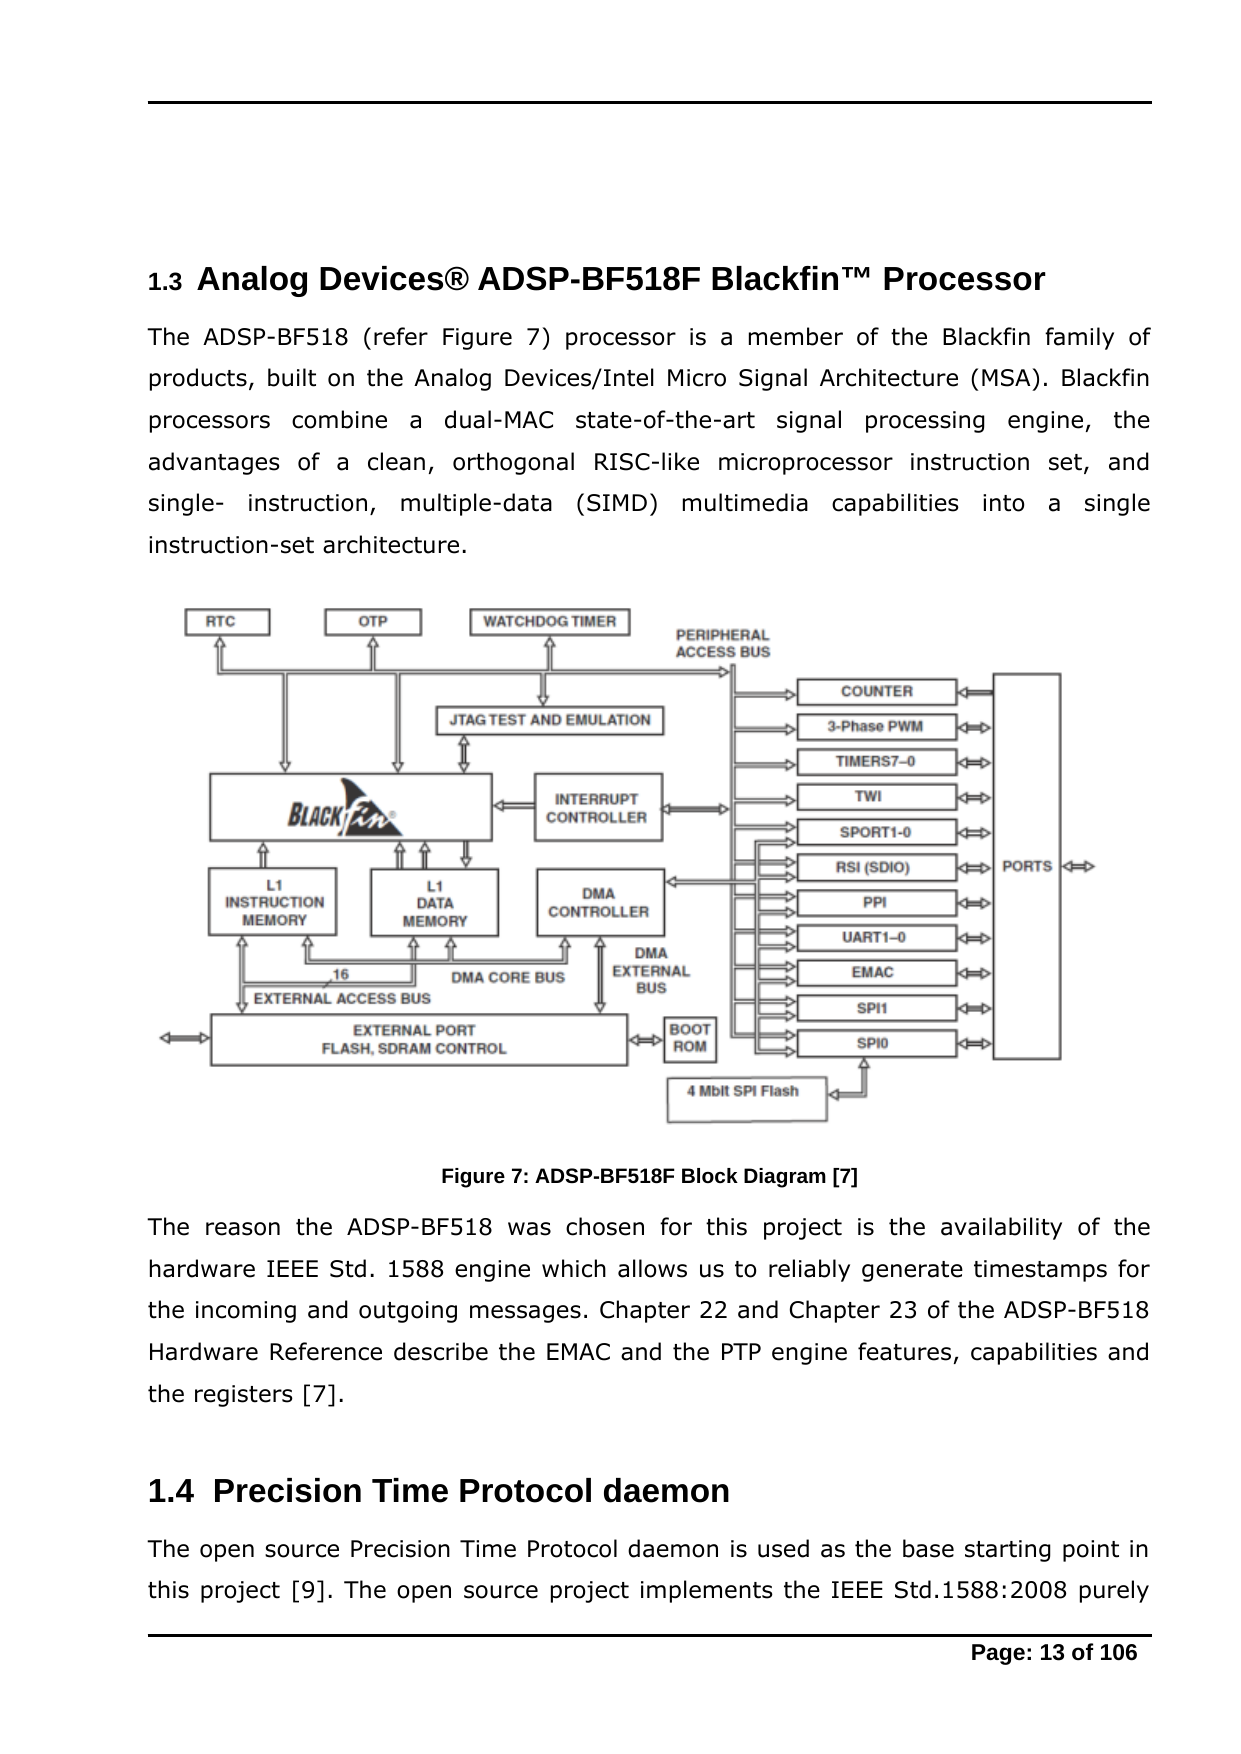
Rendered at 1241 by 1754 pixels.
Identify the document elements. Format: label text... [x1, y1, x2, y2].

subtitle Analog Devices® ADSP-BF518F Blackfin™ Processor [148, 258, 1152, 297]
text Figure 7: ADSP-BF518F Block Diagram [7] [148, 1163, 1152, 1187]
picture [147, 597, 1123, 1125]
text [148, 1534, 1152, 1604]
subtitle Precision Time Protocol daemon [148, 1471, 1152, 1509]
text The reason the ADSP-BF518 was chosen for this project is the availability of the hardware IEEE Std. 1588 engine which allows us to reliably generate timestamps for the incoming and outgoing messages. Chapter 22 and Chapter 23 of the ADSP-BF518 Hardware Reference describe the EMAC and the PTP engine features, capabilities and the registers [7]. [148, 1212, 1152, 1407]
text The ADSP-BF518 (refer Figure 7) processor is a member of the Blackfin family of products, built on the Analog Devices/Intel Micro Signal Architecture (MSA). Blackfin processors combine a dual-MAC state-of-the-art signal processing engine, the advantages of a clean, orthogonal RISC-like microprocessor instruction set, and single- instruction, multiple-data (SIMD) multimedia capabilities into a single instruction-set architecture. [148, 322, 1152, 558]
